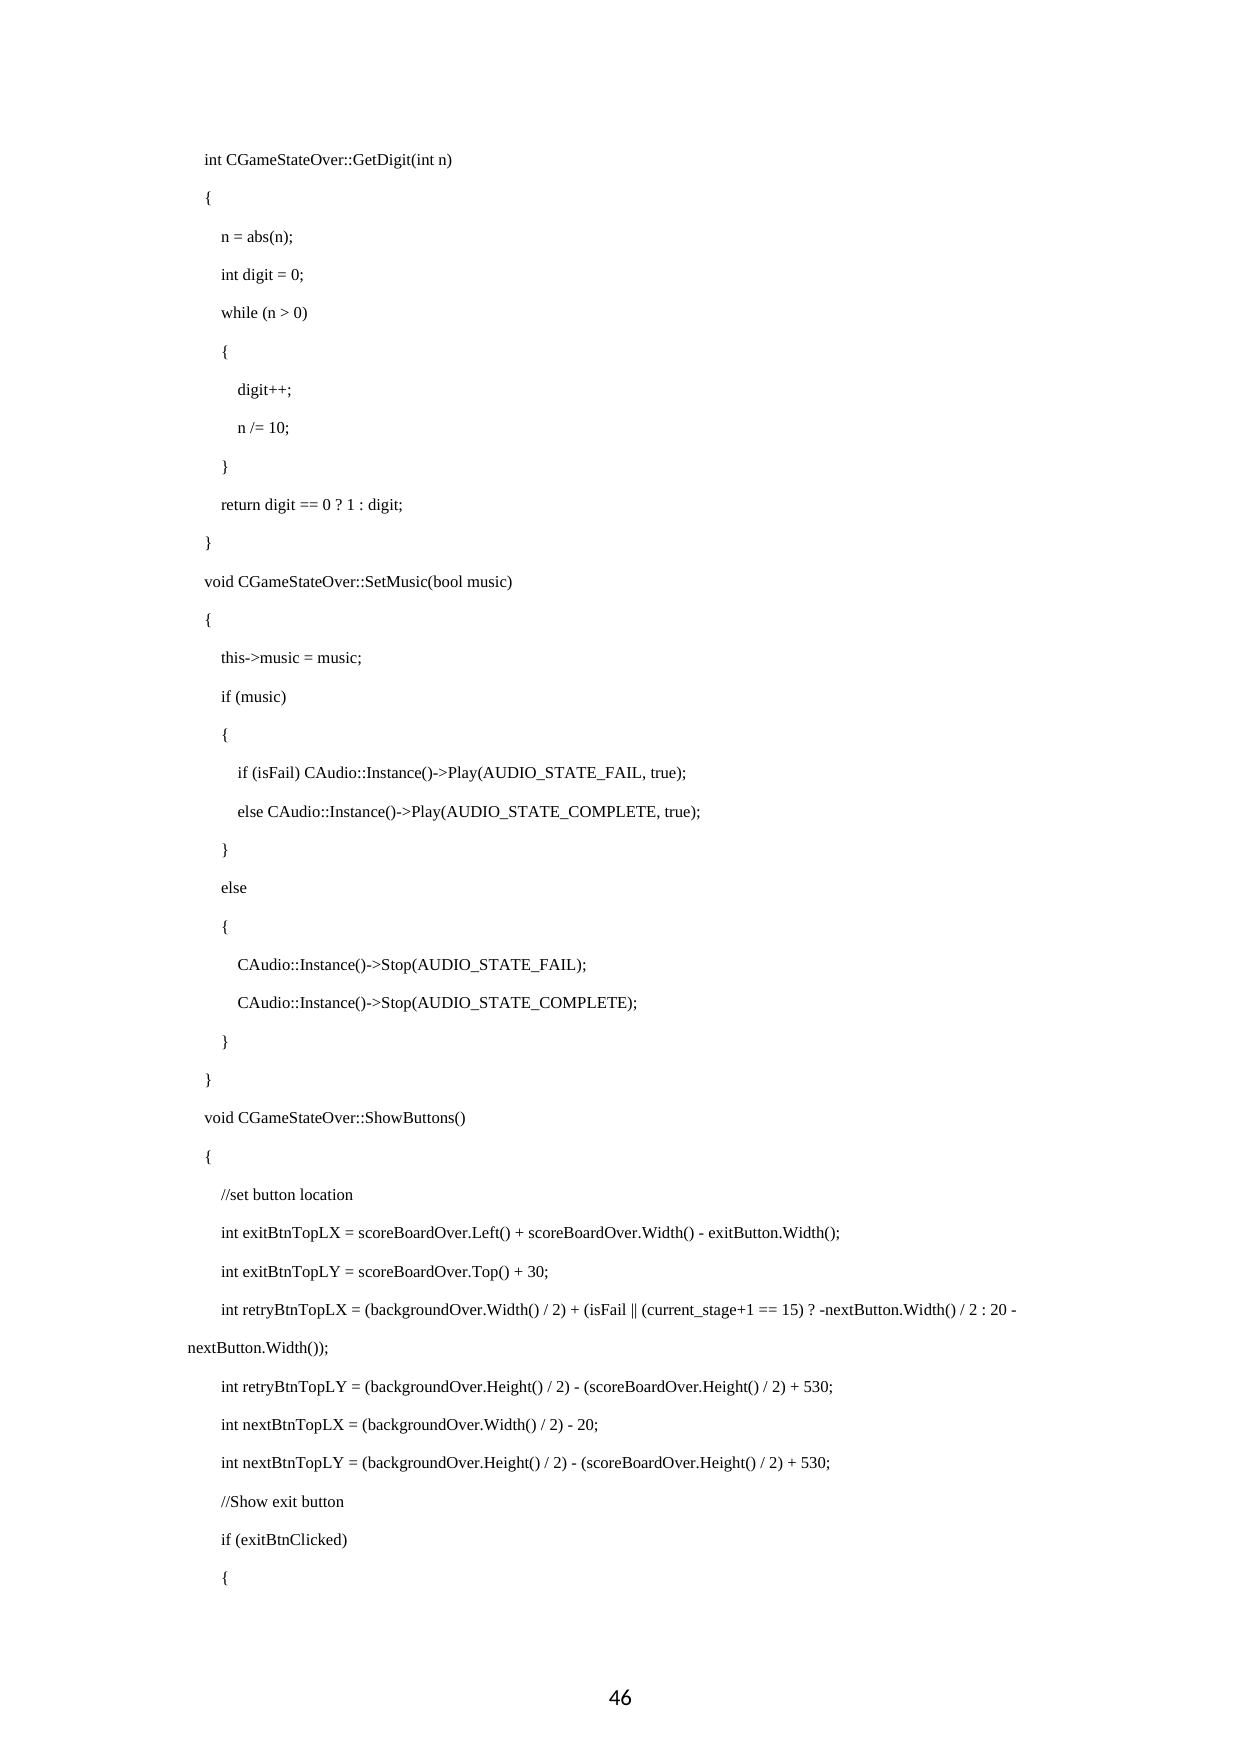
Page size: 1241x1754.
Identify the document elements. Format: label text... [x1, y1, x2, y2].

list { [187, 342, 1053, 361]
list while (n > 0) [187, 303, 1053, 322]
list } [187, 533, 1053, 552]
list int retryBtnTopLX = (backgroundOver.Width() / 2) + (isFail || (current_stage+1 == 15) ? -nextButton.Width() / 2 : 20 - nextButton.Width()); [187, 1300, 1053, 1357]
list //Show exit button [187, 1492, 1053, 1511]
list this->music = music; [187, 648, 1053, 667]
list int nextBtnTopLY = (backgroundOver.Height() / 2) - (scoreBoardOver.Height() / 2) + 530; [187, 1453, 1053, 1472]
list //set button location [187, 1185, 1053, 1204]
list if (music) [187, 687, 1053, 706]
list { [187, 725, 1053, 744]
list int digit = 0; [187, 265, 1053, 284]
list CAudio::Instance()->Stop(AUDIO_STATE_COMPLETE); [187, 993, 1053, 1012]
list { [187, 917, 1053, 936]
list int exitBtnTopLY = scoreBoardOver.Top() + 30; [187, 1262, 1053, 1281]
list int nextBtnTopLX = (backgroundOver.Width() / 2) - 20; [187, 1415, 1053, 1434]
list n = abs(n); [187, 227, 1053, 246]
list } [187, 840, 1053, 859]
list } [187, 1070, 1053, 1089]
list CAudio::Instance()->Stop(AUDIO_STATE_FAIL); [187, 955, 1053, 974]
list void CGameStateOver::SetMusic(bool music) [187, 572, 1053, 591]
list else [187, 878, 1053, 897]
list n /= 10; [187, 418, 1053, 437]
list { [187, 188, 1053, 207]
list int exitBtnTopLX = scoreBoardOver.Left() + scoreBoardOver.Width() - exitButton.Width(); [187, 1223, 1053, 1242]
list return digit == 0 ? 1 : digit; [187, 495, 1053, 514]
list void CGameStateOver::ShowButtons() [187, 1108, 1053, 1127]
list digit++; [187, 380, 1053, 399]
list int CGameStateOver::GetDigit(int n) [187, 150, 1053, 169]
list { [187, 1147, 1053, 1166]
list int retryBtnTopLY = (backgroundOver.Height() / 2) - (scoreBoardOver.Height() / 2) + 530; [187, 1377, 1053, 1396]
list if (exitBtnClicked) [187, 1530, 1053, 1549]
list } [187, 457, 1053, 476]
list if (isFail) CAudio::Instance()->Play(AUDIO_STATE_FAIL, true); [187, 763, 1053, 782]
list { [187, 1568, 1053, 1587]
list else CAudio::Instance()->Play(AUDIO_STATE_COMPLETE, true); [187, 802, 1053, 821]
list } [187, 1032, 1053, 1051]
list { [187, 610, 1053, 629]
